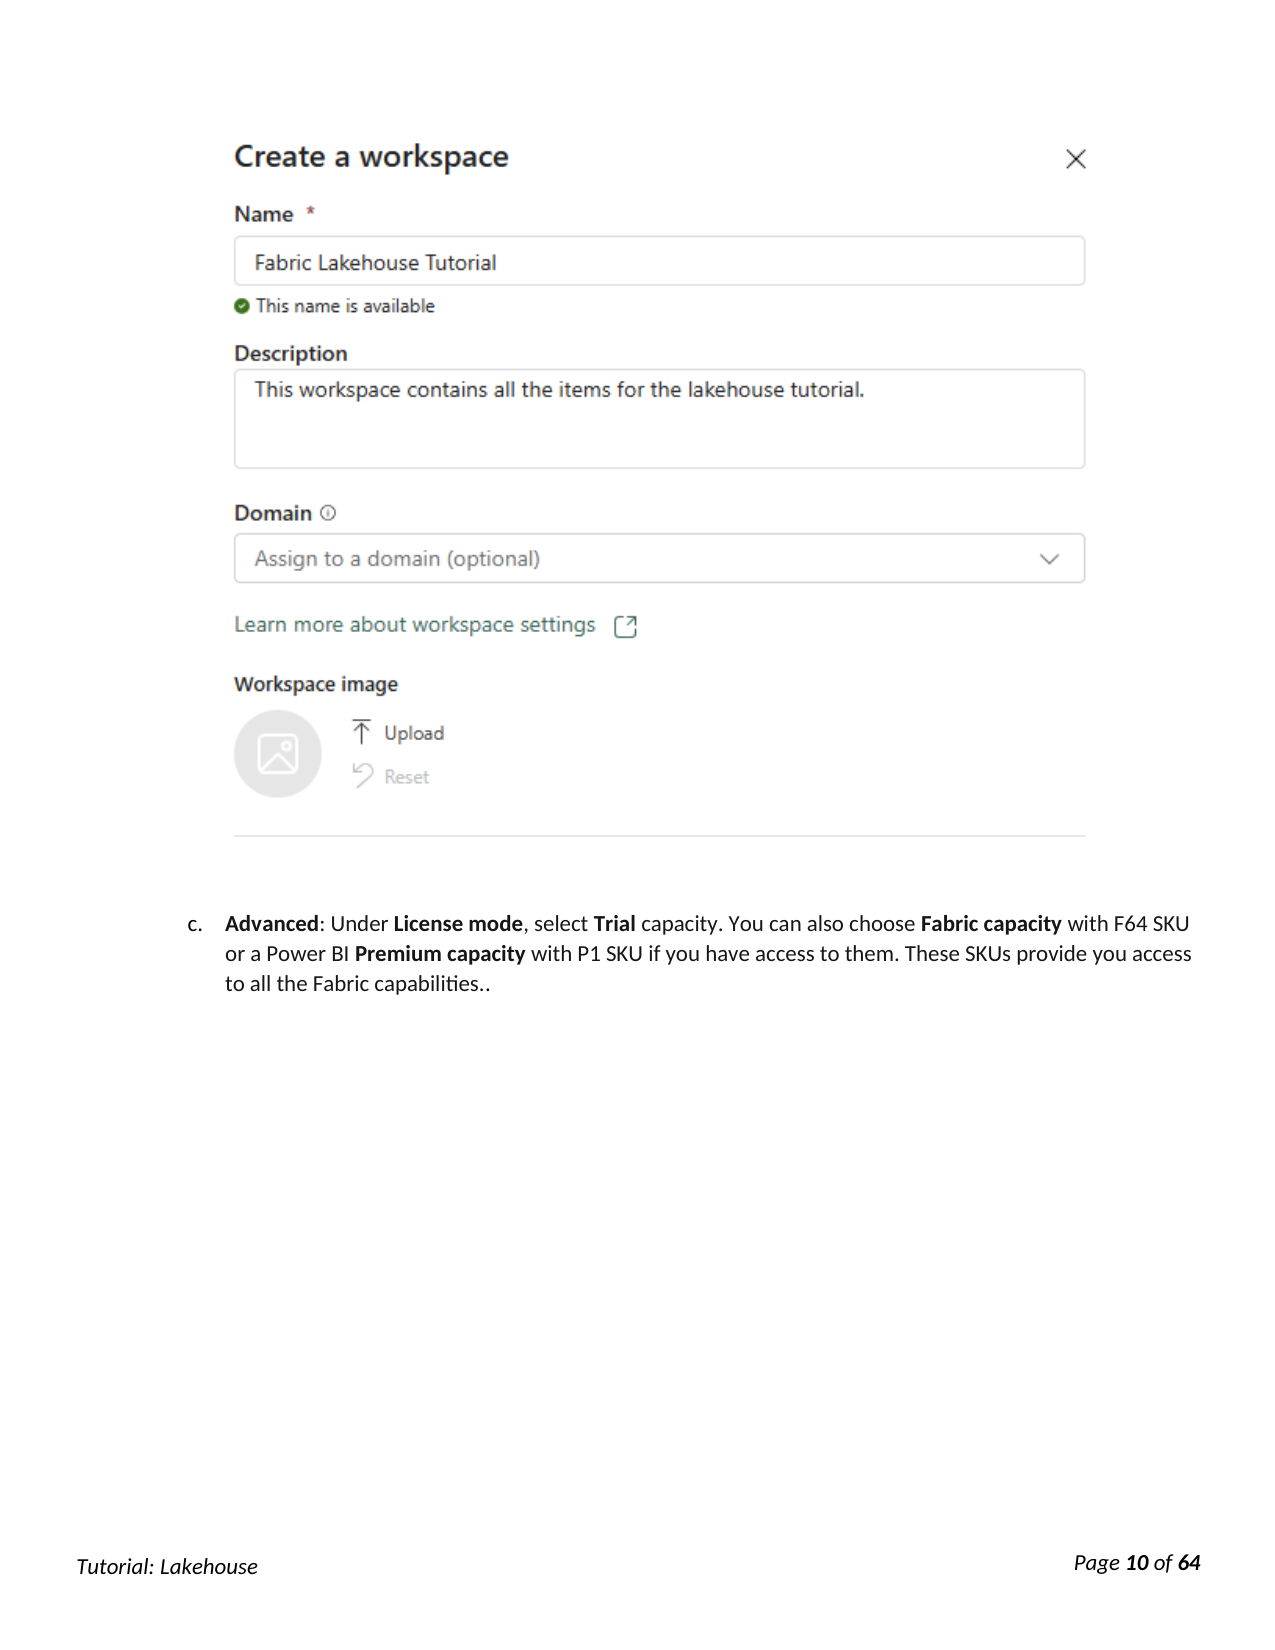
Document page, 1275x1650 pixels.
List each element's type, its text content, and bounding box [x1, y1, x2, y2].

list Advanced: Under License mode, select Trial capacity. You can also choose Fabric capacity with F64 SKU or a Power BI Premium capacity with P1 SKU if you have access to them. These SKUs provide you access to all the Fabric capabilities.. [187, 909, 1194, 998]
picture [214, 106, 1103, 848]
